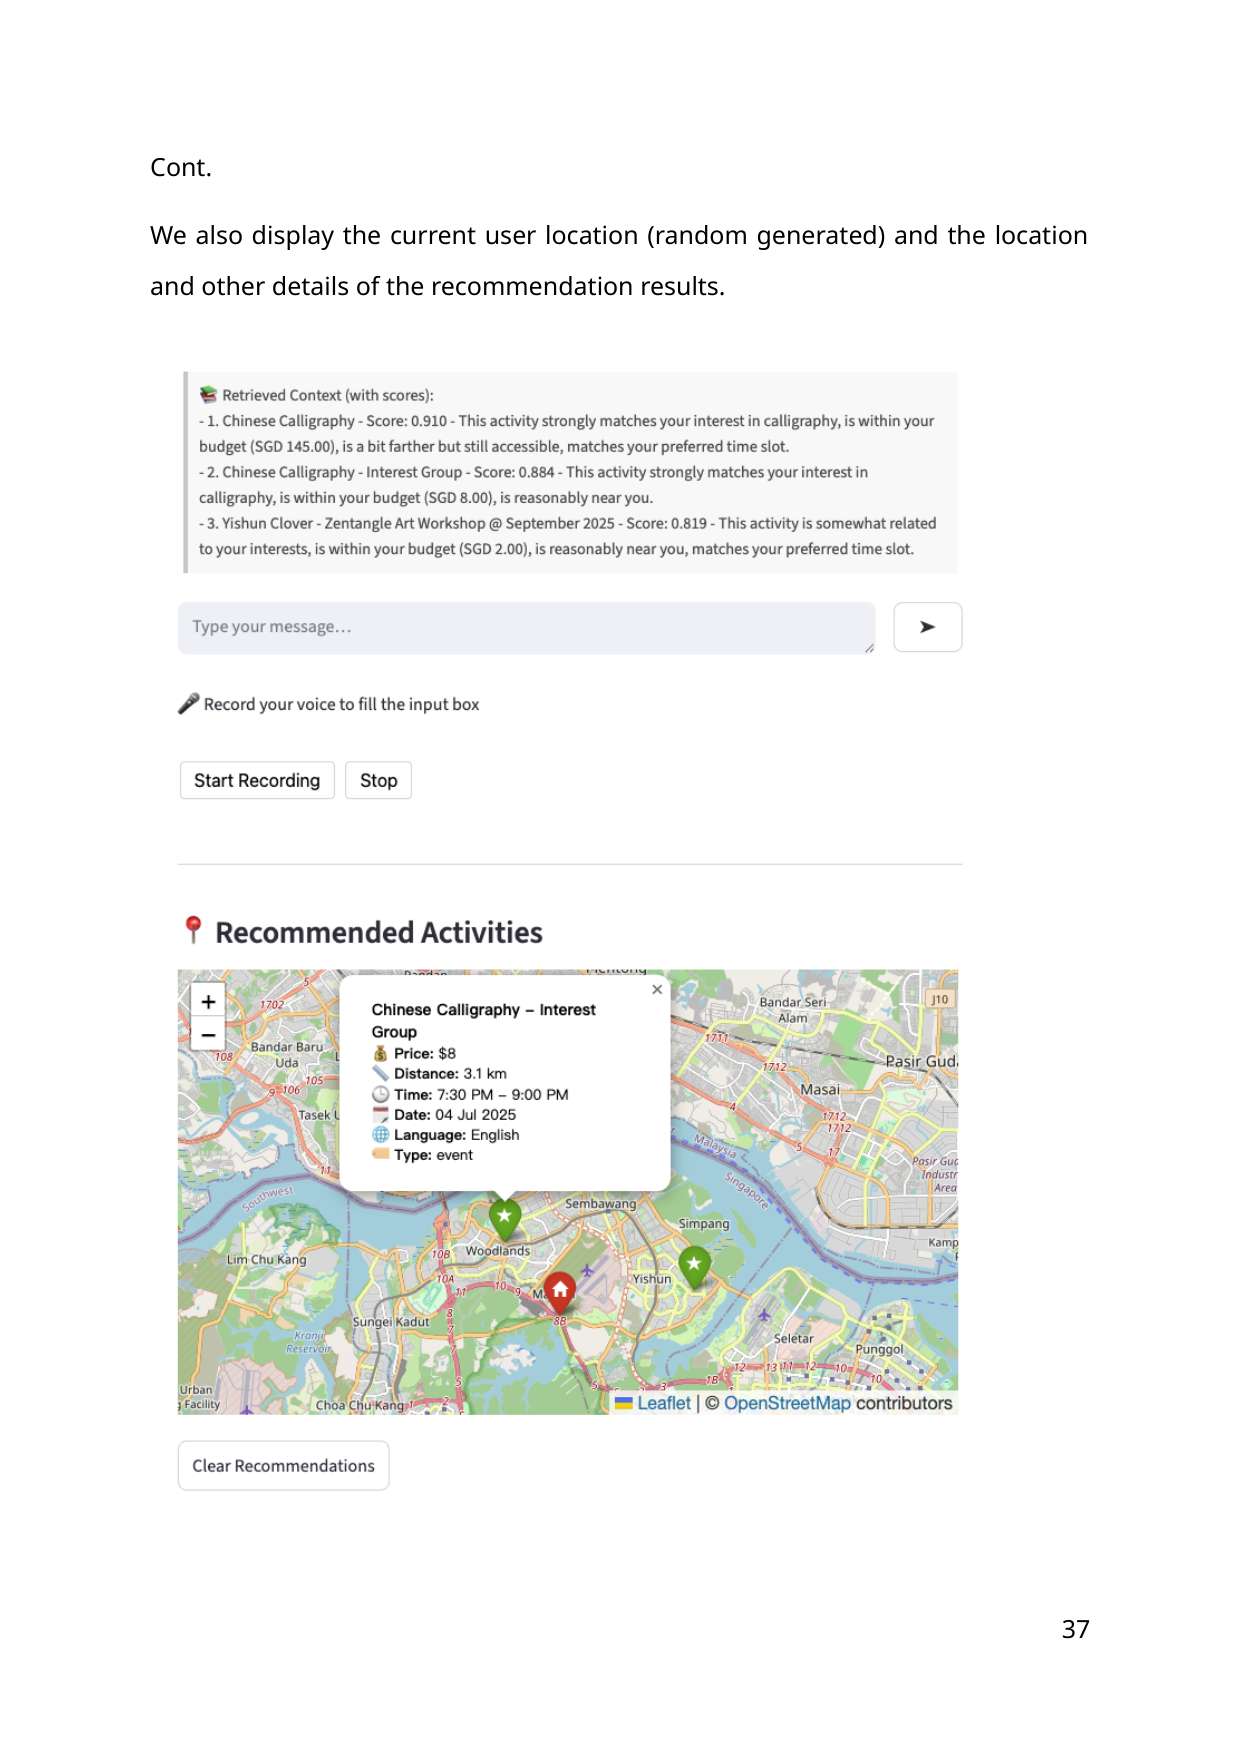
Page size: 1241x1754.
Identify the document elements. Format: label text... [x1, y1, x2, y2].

text Cont. [150, 150, 1090, 184]
picture [150, 336, 1003, 1543]
text We also display the current user location (random generated) and the location and other details of the recommendation results. [150, 218, 1090, 303]
